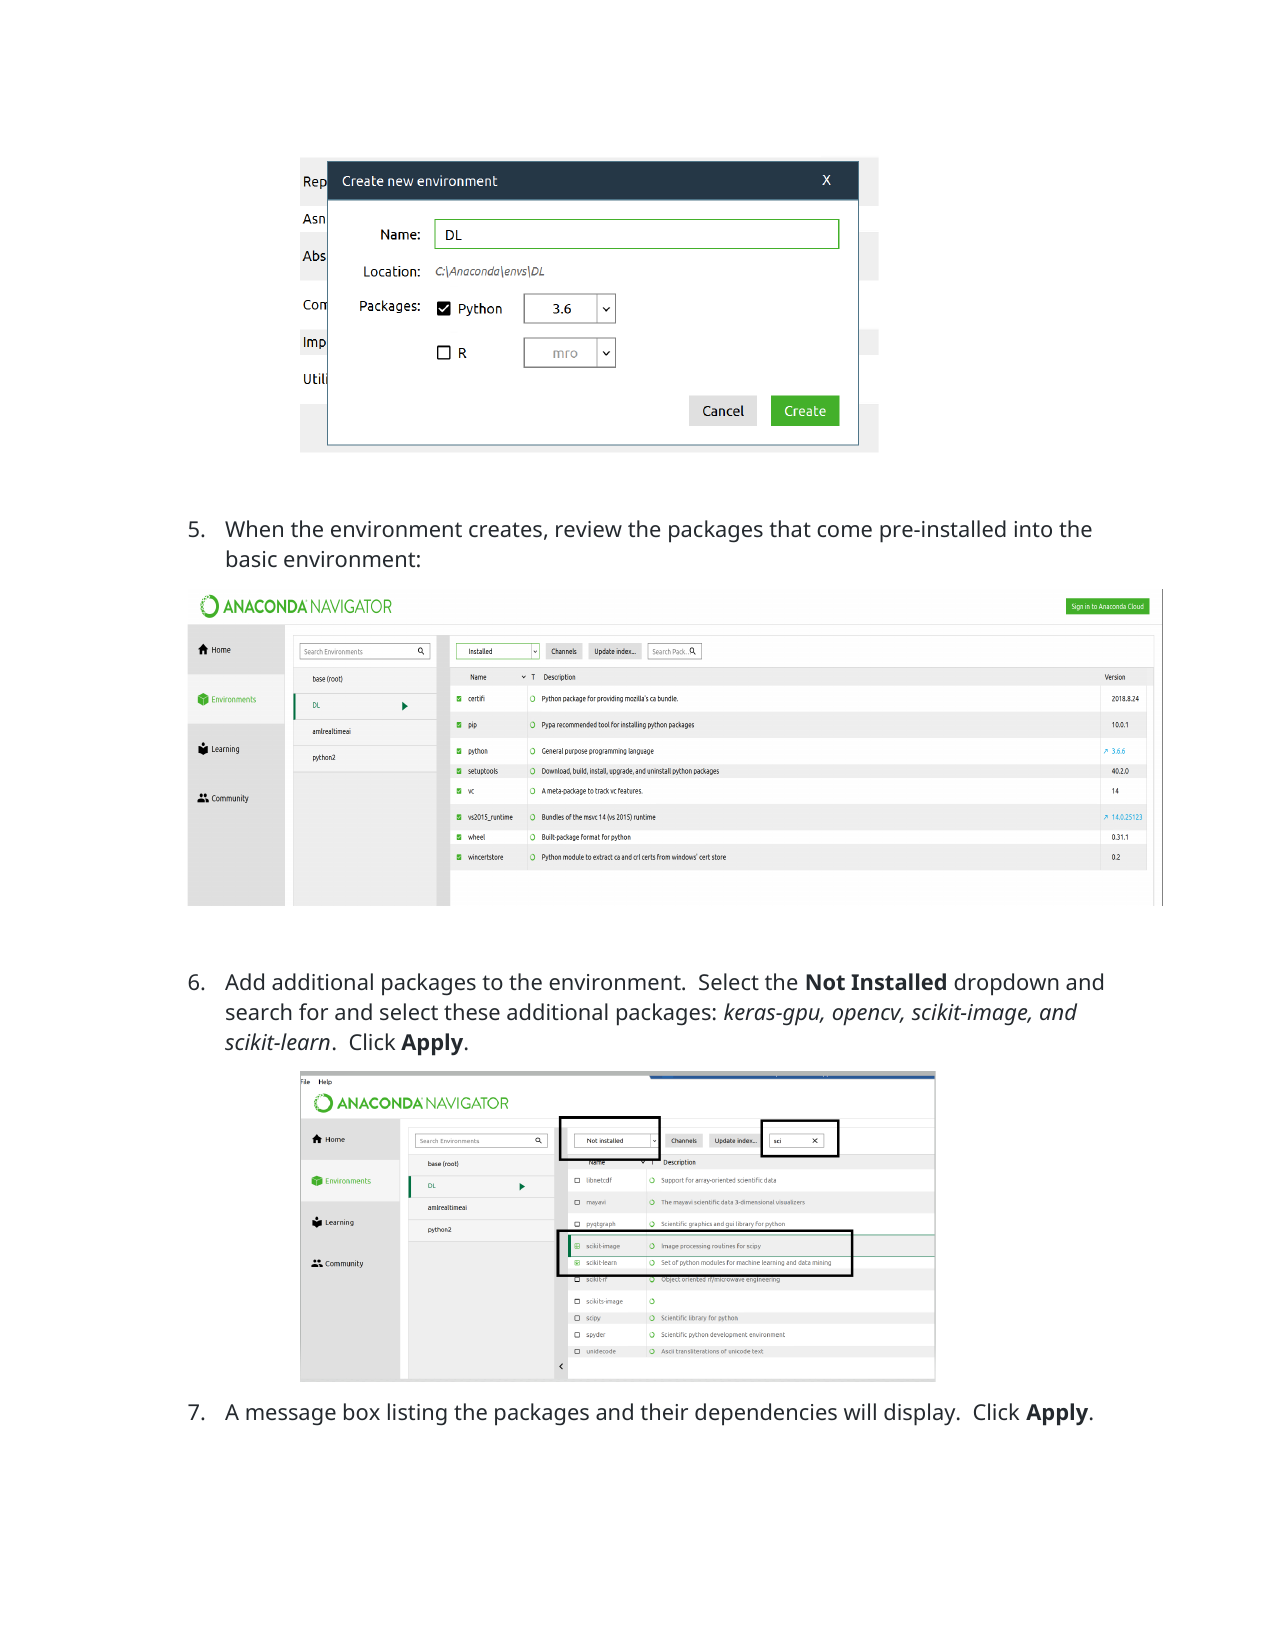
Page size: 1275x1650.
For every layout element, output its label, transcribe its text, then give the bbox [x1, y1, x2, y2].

picture [187, 589, 1163, 906]
list A message box listing the packages and their dependencies will display. Click Apply. [187, 1397, 1125, 1427]
picture [300, 1071, 936, 1382]
list Add additional packages to the environment. Select the Not Installed dropdown and search for and select these additional packages: keras-gpu, opencv, scikit-image, and scikit-learn. Click Apply. [187, 967, 1125, 1056]
picture [300, 150, 879, 454]
list When the environment creates, review the packages that come pre-installed into the basic environment: [187, 514, 1125, 574]
